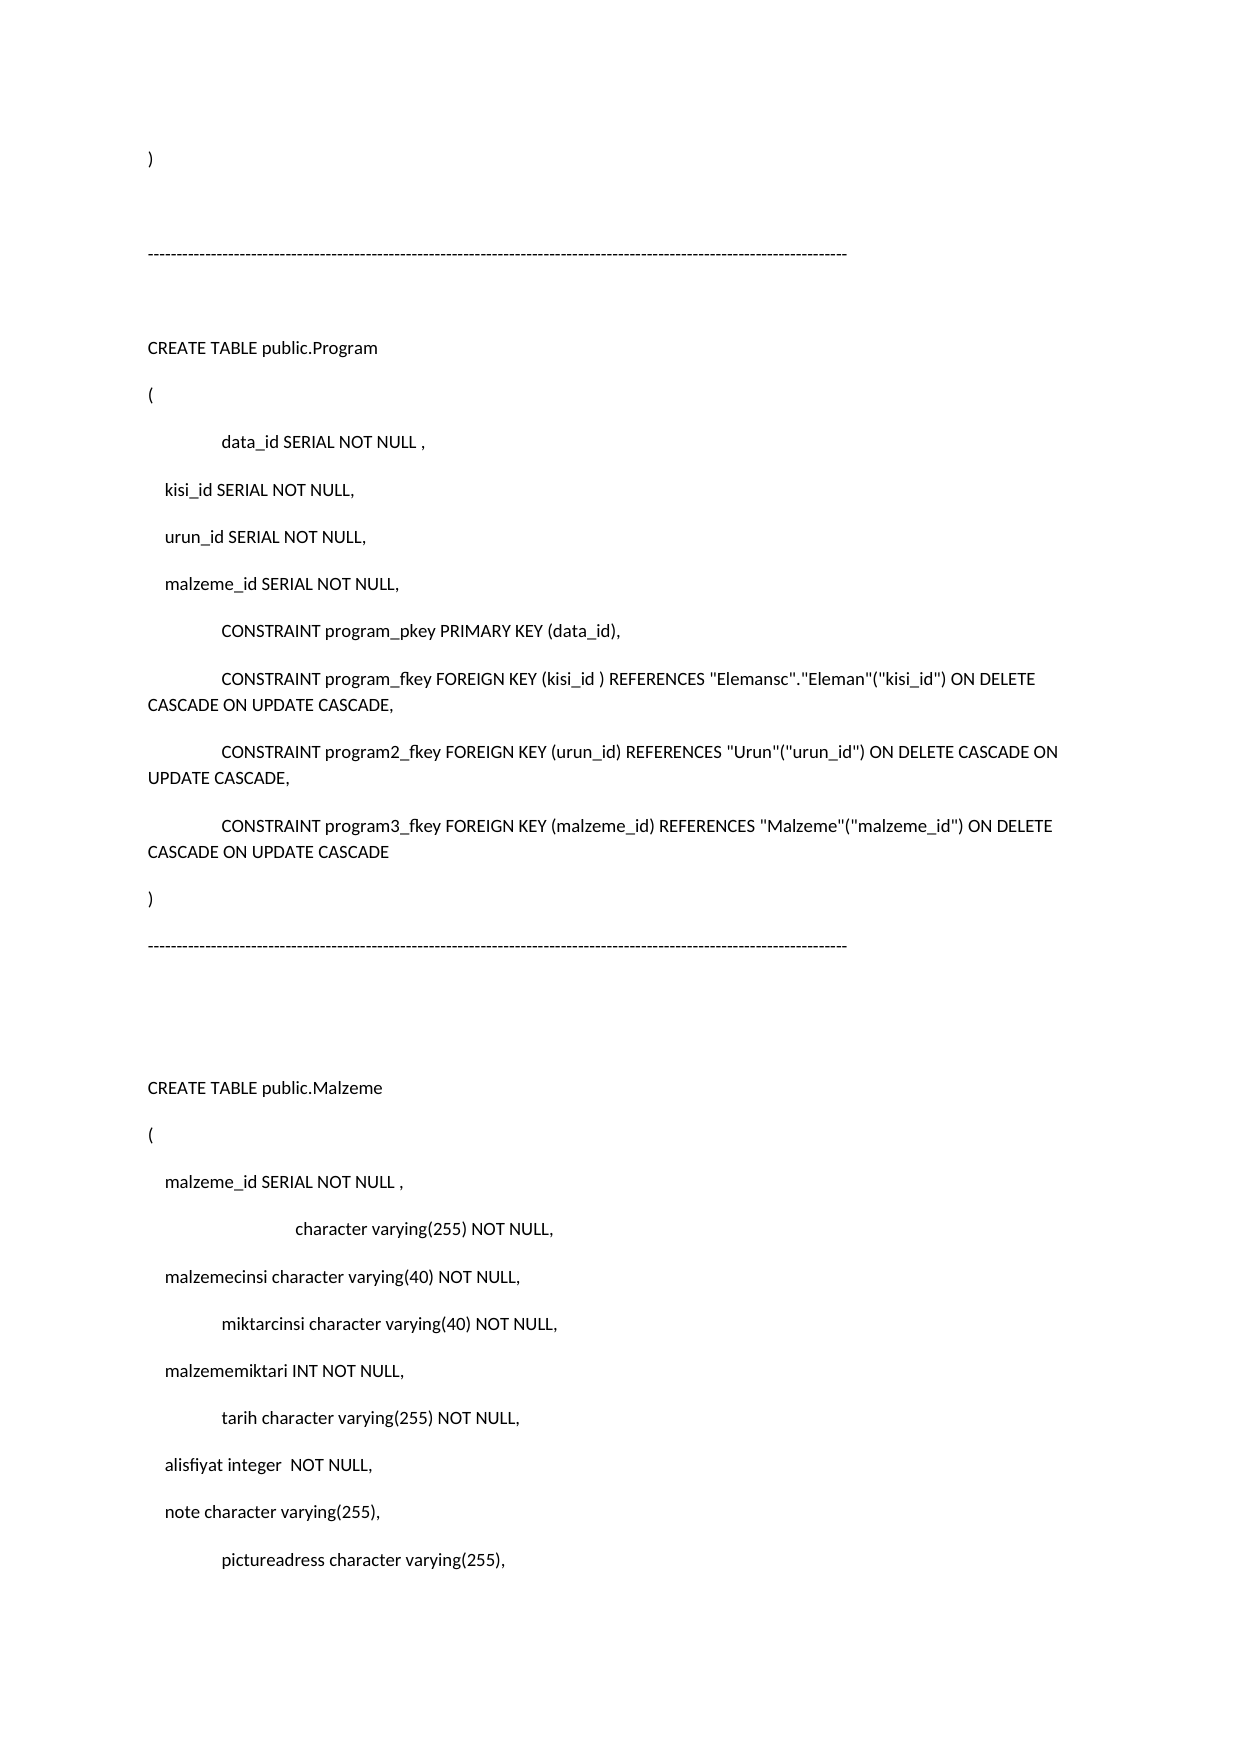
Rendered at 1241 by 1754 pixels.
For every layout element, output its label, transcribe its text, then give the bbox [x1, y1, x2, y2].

text malzeme_id SERIAL NOT NULL, [148, 572, 1093, 595]
text CONSTRAINT program3_fkey FOREIGN KEY (malzeme_id) REFERENCES "Malzeme"("malzeme_id") ON DELETE CASCADE ON UPDATE CASCADE [148, 814, 1093, 863]
text ) [148, 887, 1093, 910]
text note character varying(255), [148, 1501, 1093, 1524]
text ( [148, 383, 1093, 406]
text malzeme_id SERIAL NOT NULL , [148, 1170, 1093, 1193]
text CREATE TABLE public.Program [148, 336, 1093, 359]
text -------------------------------------------------------------------------------------------------------------------------- [148, 934, 1093, 957]
text malzememiktari INT NOT NULL, [148, 1359, 1093, 1382]
text data_id SERIAL NOT NULL , [148, 431, 1093, 454]
text miktarcinsi character varying(40) NOT NULL, [148, 1312, 1093, 1335]
text CREATE TABLE public.Malzeme [148, 1076, 1093, 1099]
text character varying(255) NOT NULL, [148, 1218, 1093, 1241]
text CONSTRAINT program_fkey FOREIGN KEY (kisi_id ) REFERENCES "Elemansc"."Eleman"("kisi_id") ON DELETE CASCADE ON UPDATE CASCADE, [148, 667, 1093, 716]
text CONSTRAINT program2_fkey FOREIGN KEY (urun_id) REFERENCES "Urun"("urun_id") ON DELETE CASCADE ON UPDATE CASCADE, [148, 740, 1093, 789]
text alisfiyat integer NOT NULL, [148, 1453, 1093, 1476]
text pictureadress character varying(255), [148, 1548, 1093, 1571]
text tarih character varying(255) NOT NULL, [148, 1406, 1093, 1429]
text urun_id SERIAL NOT NULL, [148, 525, 1093, 548]
text kisi_id SERIAL NOT NULL, [148, 478, 1093, 501]
text CONSTRAINT program_pkey PRIMARY KEY (data_id), [148, 619, 1093, 642]
text malzemecinsi character varying(40) NOT NULL, [148, 1265, 1093, 1288]
text ) [148, 148, 1093, 171]
text ( [148, 1123, 1093, 1146]
text -------------------------------------------------------------------------------------------------------------------------- [148, 242, 1093, 265]
